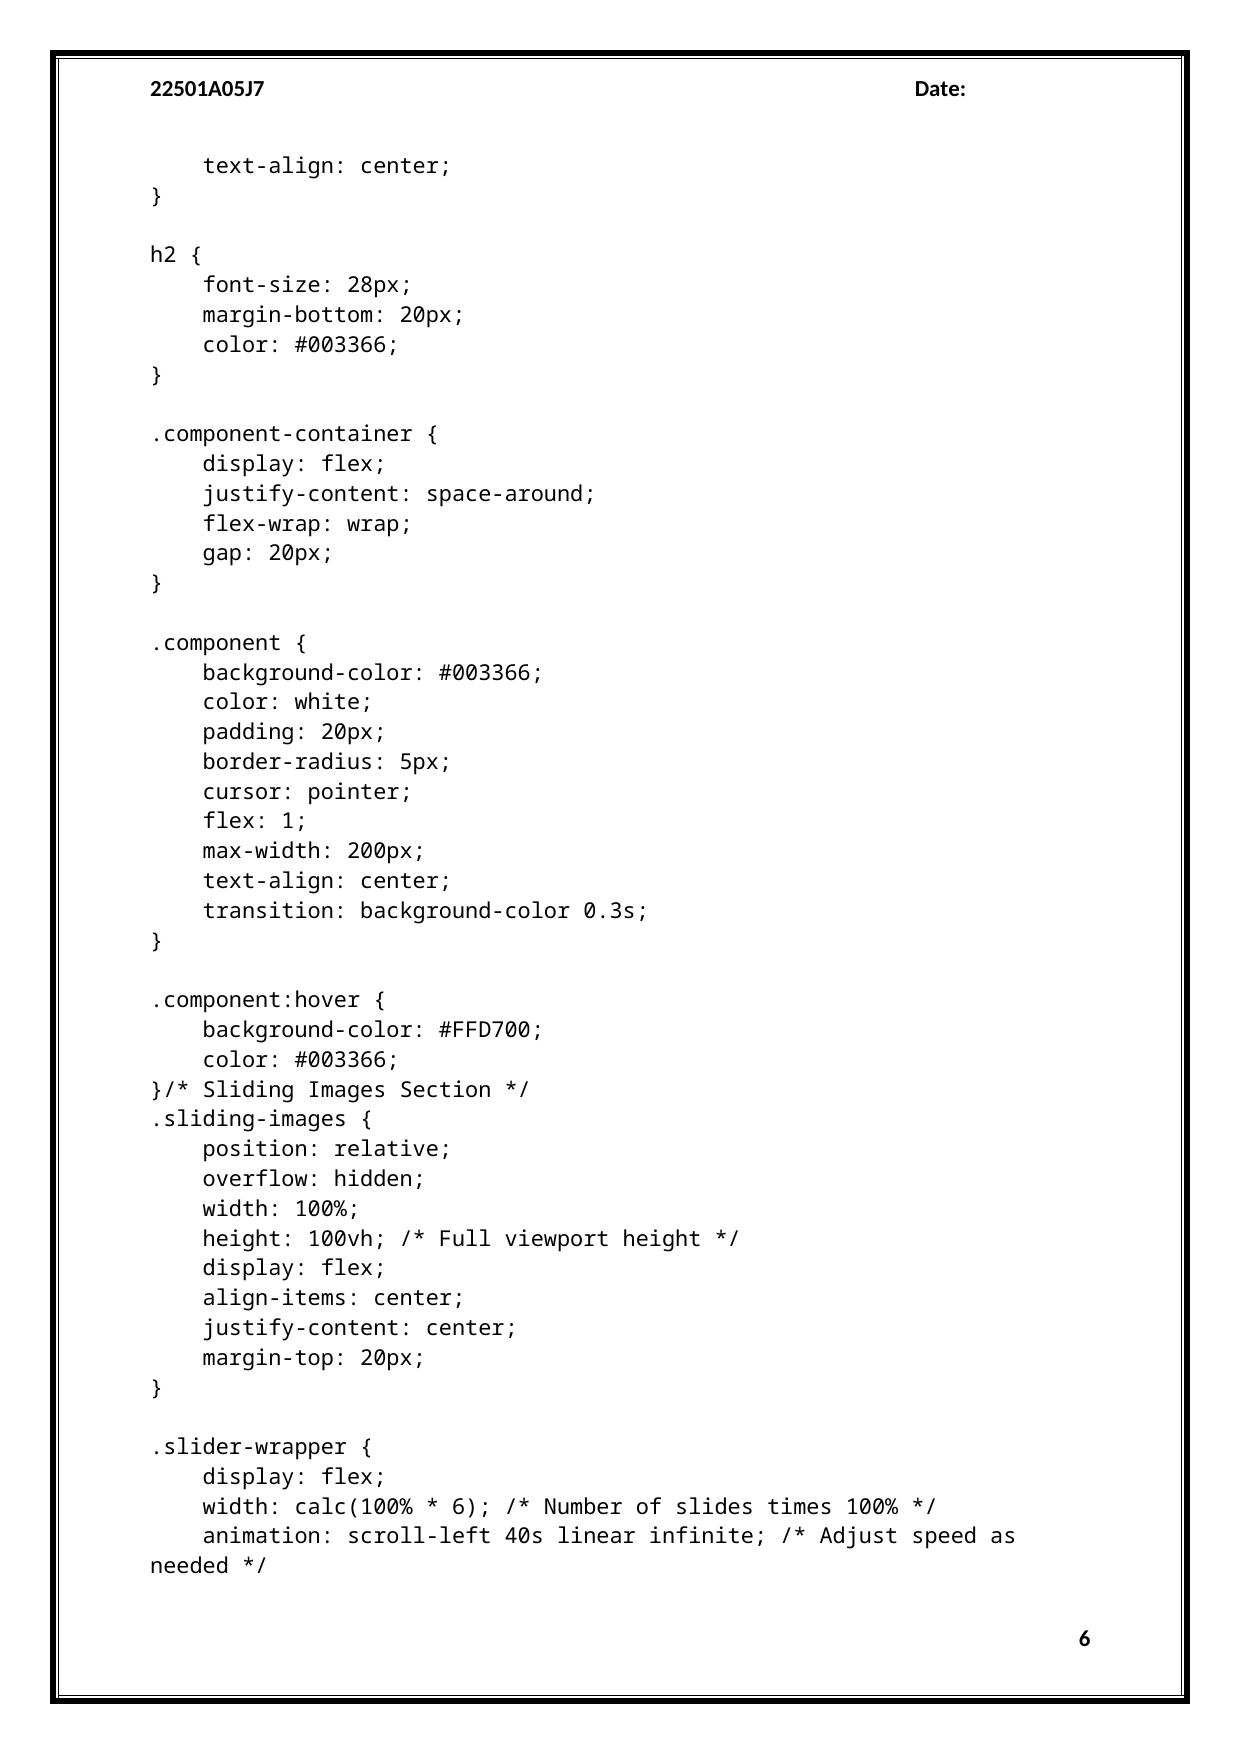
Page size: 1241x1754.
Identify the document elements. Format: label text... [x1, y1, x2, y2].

text } [150, 567, 1090, 597]
text animation: scroll-left 40s linear infinite; /* Adjust speed as needed */ [150, 1520, 1090, 1580]
text border-radius: 5px; [150, 746, 1090, 776]
text display: flex; [150, 1252, 1090, 1282]
text margin-top: 20px; [150, 1342, 1090, 1371]
text overflow: hidden; [150, 1163, 1090, 1193]
text display: flex; [150, 1461, 1090, 1491]
text color: white; [150, 686, 1090, 716]
text } [150, 358, 1090, 388]
text .slider-wrapper { [150, 1431, 1090, 1461]
text padding: 20px; [150, 716, 1090, 746]
text flex: 1; [150, 805, 1090, 835]
text color: #003366; [150, 329, 1090, 358]
text color: #003366; [150, 1044, 1090, 1073]
text .component { [150, 627, 1090, 656]
text } [150, 1371, 1090, 1401]
text h2 { [150, 239, 1090, 269]
text align-items: center; [150, 1282, 1090, 1312]
text width: 100%; [150, 1193, 1090, 1222]
text justify-content: center; [150, 1312, 1090, 1342]
text width: calc(100% * 6); /* Number of slides times 100% */ [150, 1491, 1090, 1520]
text .component:hover { [150, 984, 1090, 1014]
text max-width: 200px; [150, 835, 1090, 865]
text }/* Sliding Images Section */ [150, 1073, 1090, 1103]
text flex-wrap: wrap; [150, 507, 1090, 537]
text margin-bottom: 20px; [150, 299, 1090, 329]
text text-align: center; [150, 150, 1090, 180]
text position: relative; [150, 1133, 1090, 1163]
text } [150, 180, 1090, 209]
text display: flex; [150, 448, 1090, 478]
text background-color: #FFD700; [150, 1014, 1090, 1044]
text font-size: 28px; [150, 269, 1090, 299]
text .component-container { [150, 418, 1090, 448]
text background-color: #003366; [150, 656, 1090, 686]
text .sliding-images { [150, 1103, 1090, 1133]
text cursor: pointer; [150, 776, 1090, 805]
text transition: background-color 0.3s; [150, 895, 1090, 924]
text text-align: center; [150, 865, 1090, 895]
text justify-content: space-around; [150, 478, 1090, 507]
text } [150, 924, 1090, 954]
text gap: 20px; [150, 537, 1090, 567]
text height: 100vh; /* Full viewport height */ [150, 1222, 1090, 1252]
